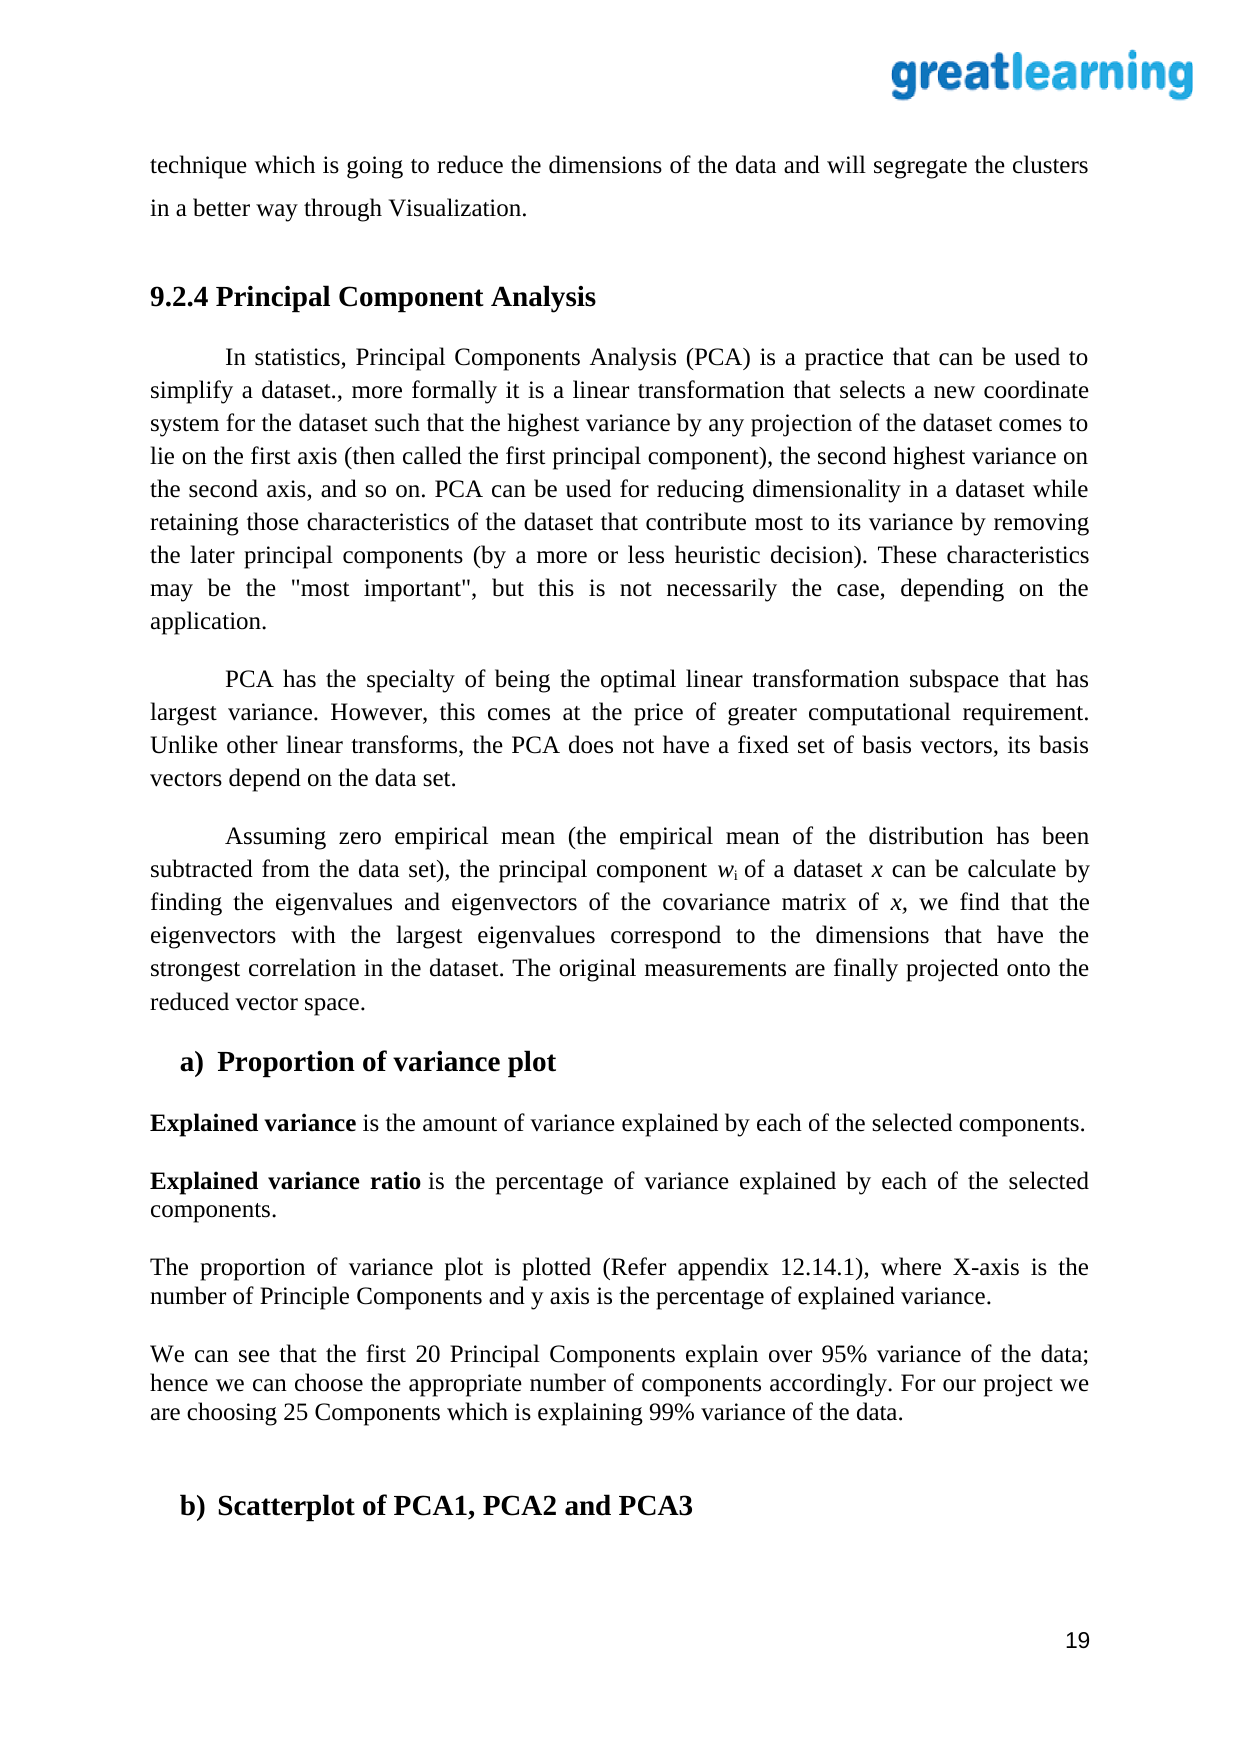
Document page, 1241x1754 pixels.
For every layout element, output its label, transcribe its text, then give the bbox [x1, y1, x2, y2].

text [150, 150, 1090, 222]
text PCA has the specialty of being the optimal linear transformation subspace that has largest variance. However, this comes at the price of greater computational requirement. Unlike other linear transforms, the PCA does not have a fixed set of basis vectors, its basis vectors depend on the data set. [150, 664, 1090, 792]
list Scatterplot of PCA1, PCA2 and PCA3 [179, 1488, 1090, 1521]
text The proportion of variance plot is plotted (Refer appendix 12.14.1), where X-axis is the number of Principle Components and y axis is the percentage of explained variance. [150, 1252, 1090, 1310]
text Explained variance ratio is the percentage of variance explained by each of the selected components. [150, 1166, 1090, 1223]
text We can see that the first 20 Principal Components explain over 95% variance of the data; hence we can choose the appropriate number of components accordingly. For our project we are choosing 25 Components which is explaining 99% variance of the data. [150, 1339, 1090, 1425]
text Explained variance is the amount of variance explained by each of the selected components. [150, 1108, 1090, 1137]
text Assuming zero empirical mean (the empirical mean of the distribution has been subtracted from the data set), the principal component wi of a dataset x can be calculate by finding the eigenvalues and eigenvectors of the covariance matrix of x, we find that the eigenvectors with the largest eigenvalues correspond to the dimensions that have the strongest correlation in the dataset. The original measurements are finally projected onto the reduced vector space. [150, 821, 1090, 1015]
picture [881, 37, 1205, 113]
text 9.2.4 Principal Component Analysis [150, 279, 1090, 313]
text In statistics, Principal Components Analysis (PCA) is a practice that can be used to simplify a dataset., more formally it is a linear transformation that selects a new coordinate system for the dataset such that the highest variance by any projection of the dataset comes to lie on the first axis (then called the first principal component), the second highest variance on the second axis, and so on. PCA can be used for reducing dimensionality in a dataset while retaining those characteristics of the dataset that contribute most to its variance by removing the later principal components (by a more or less heuristic decision). These characteristics may be the "most important", but this is not necessarily the case, depending on the application. [150, 342, 1090, 635]
list Proportion of variance plot [179, 1044, 1090, 1078]
